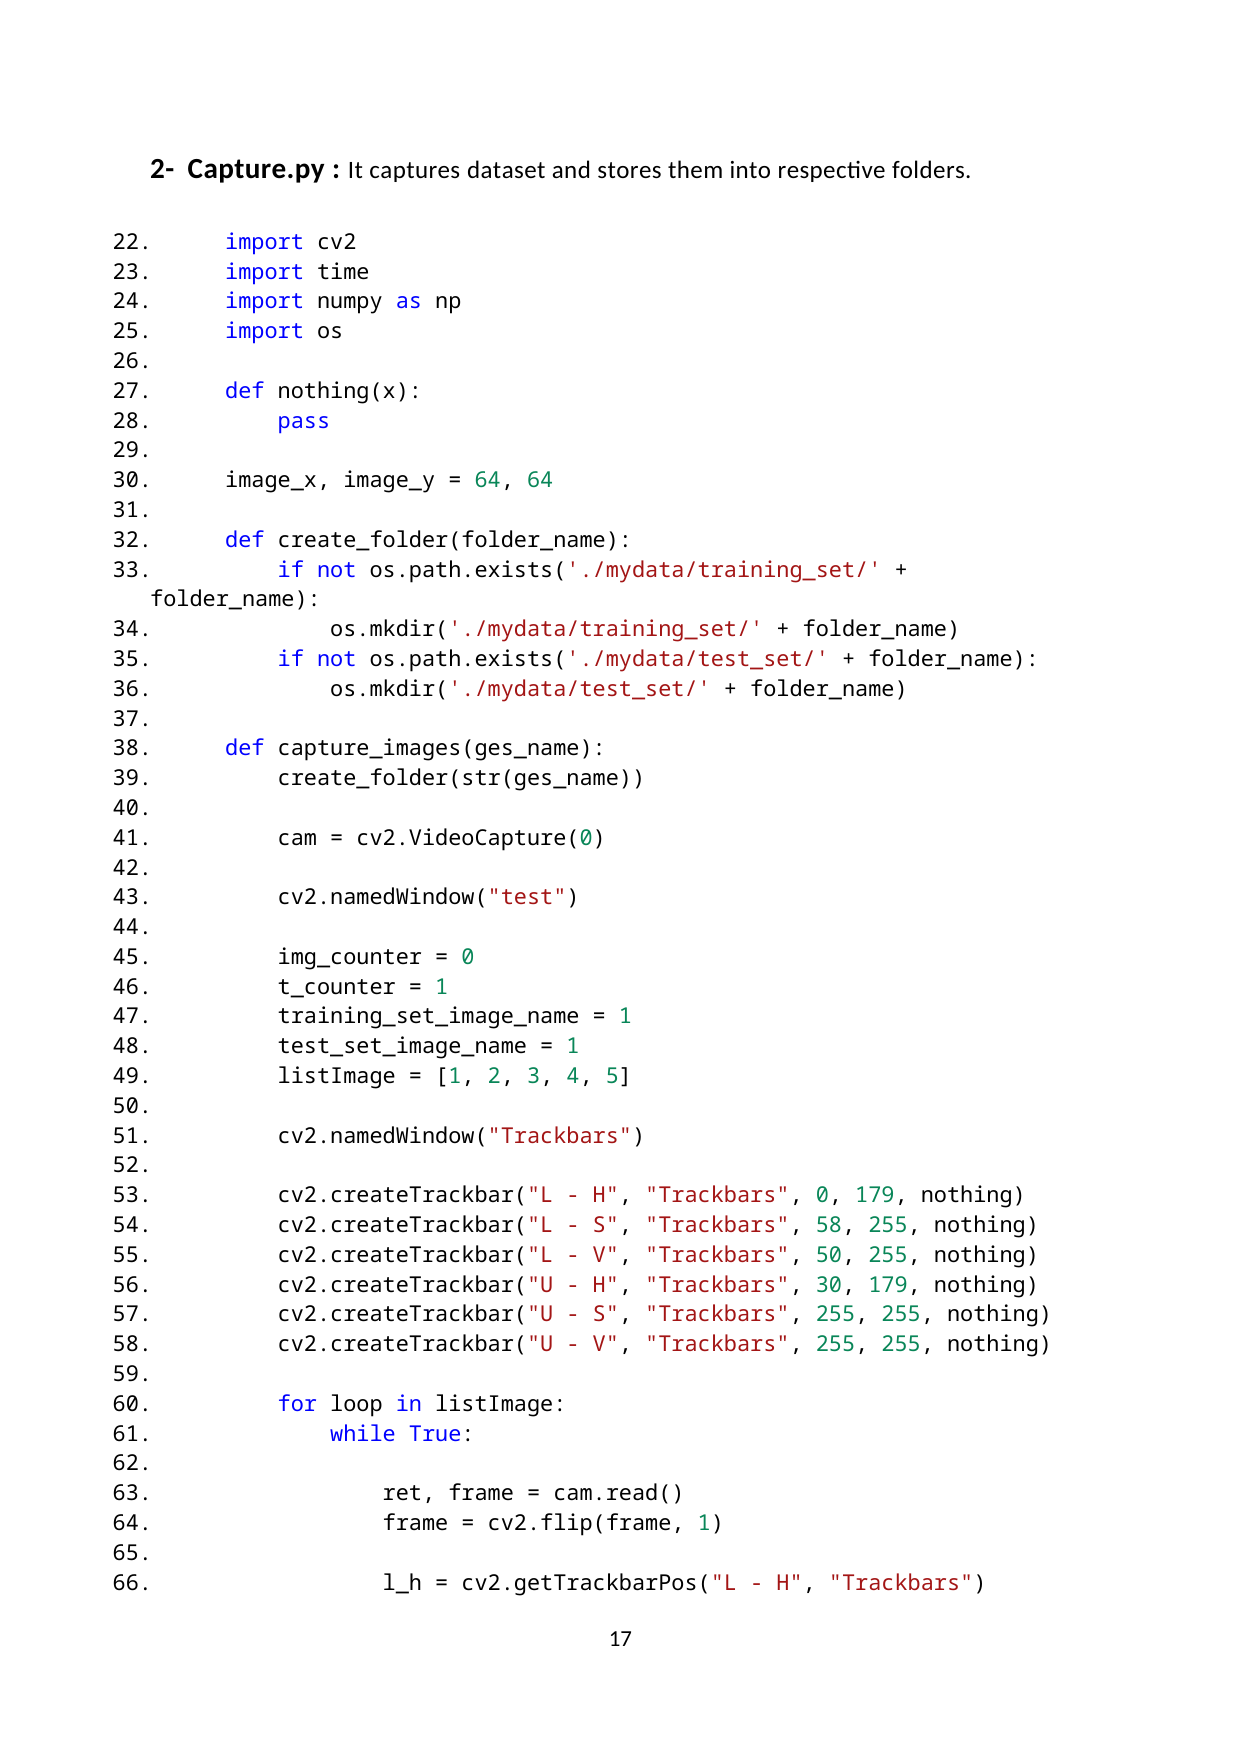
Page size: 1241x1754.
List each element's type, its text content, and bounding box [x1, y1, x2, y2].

list l_h = cv2.getTrackbarPos("L - H", "Trackbars") [112, 1567, 1090, 1596]
list cv2.createTrackbar("U - V", "Trackbars", 255, 255, nothing) [112, 1328, 1090, 1358]
list pass [112, 405, 1090, 434]
list img_counter = 0 [112, 941, 1090, 971]
list frame = cv2.flip(frame, 1) [112, 1507, 1090, 1537]
list import time [112, 256, 1090, 286]
list if not os.path.exists('./mydata/training_set/' + folder_name): [112, 554, 1090, 613]
list create_folder(str(ges_name)) [112, 762, 1090, 792]
list cv2.namedWindow("test") [112, 881, 1090, 911]
list cv2.createTrackbar("L - S", "Trackbars", 58, 255, nothing) [112, 1209, 1090, 1239]
list cv2.namedWindow("Trackbars") [112, 1120, 1090, 1149]
list test_set_image_name = 1 [112, 1030, 1090, 1060]
list import os [112, 315, 1090, 345]
list training_set_image_name = 1 [112, 1001, 1090, 1030]
list cv2.createTrackbar("U - H", "Trackbars", 30, 179, nothing) [112, 1269, 1090, 1298]
list while True: [112, 1418, 1090, 1447]
list listImage = [1, 2, 3, 4, 5] [112, 1060, 1090, 1090]
list os.mkdir('./mydata/test_set/' + folder_name) [112, 673, 1090, 703]
list cam = cv2.VideoCapture(0) [112, 822, 1090, 852]
list cv2.createTrackbar("L - V", "Trackbars", 50, 255, nothing) [112, 1239, 1090, 1269]
list def nothing(x): [112, 375, 1090, 405]
list os.mkdir('./mydata/training_set/' + folder_name) [112, 613, 1090, 643]
list import cv2 [112, 226, 1090, 256]
list Capture.py : It captures dataset and stores them into respective folders. [150, 150, 1090, 186]
list def capture_images(ges_name): [112, 732, 1090, 762]
list def create_folder(folder_name): [112, 524, 1090, 554]
list cv2.createTrackbar("U - S", "Trackbars", 255, 255, nothing) [112, 1298, 1090, 1328]
list import numpy as np [112, 286, 1090, 315]
list cv2.createTrackbar("L - H", "Trackbars", 0, 179, nothing) [112, 1179, 1090, 1209]
list ret, frame = cam.read() [112, 1477, 1090, 1507]
list for loop in listImage: [112, 1388, 1090, 1418]
list image_x, image_y = 64, 64 [112, 464, 1090, 494]
list if not os.path.exists('./mydata/test_set/' + folder_name): [112, 643, 1090, 673]
list t_counter = 1 [112, 971, 1090, 1001]
